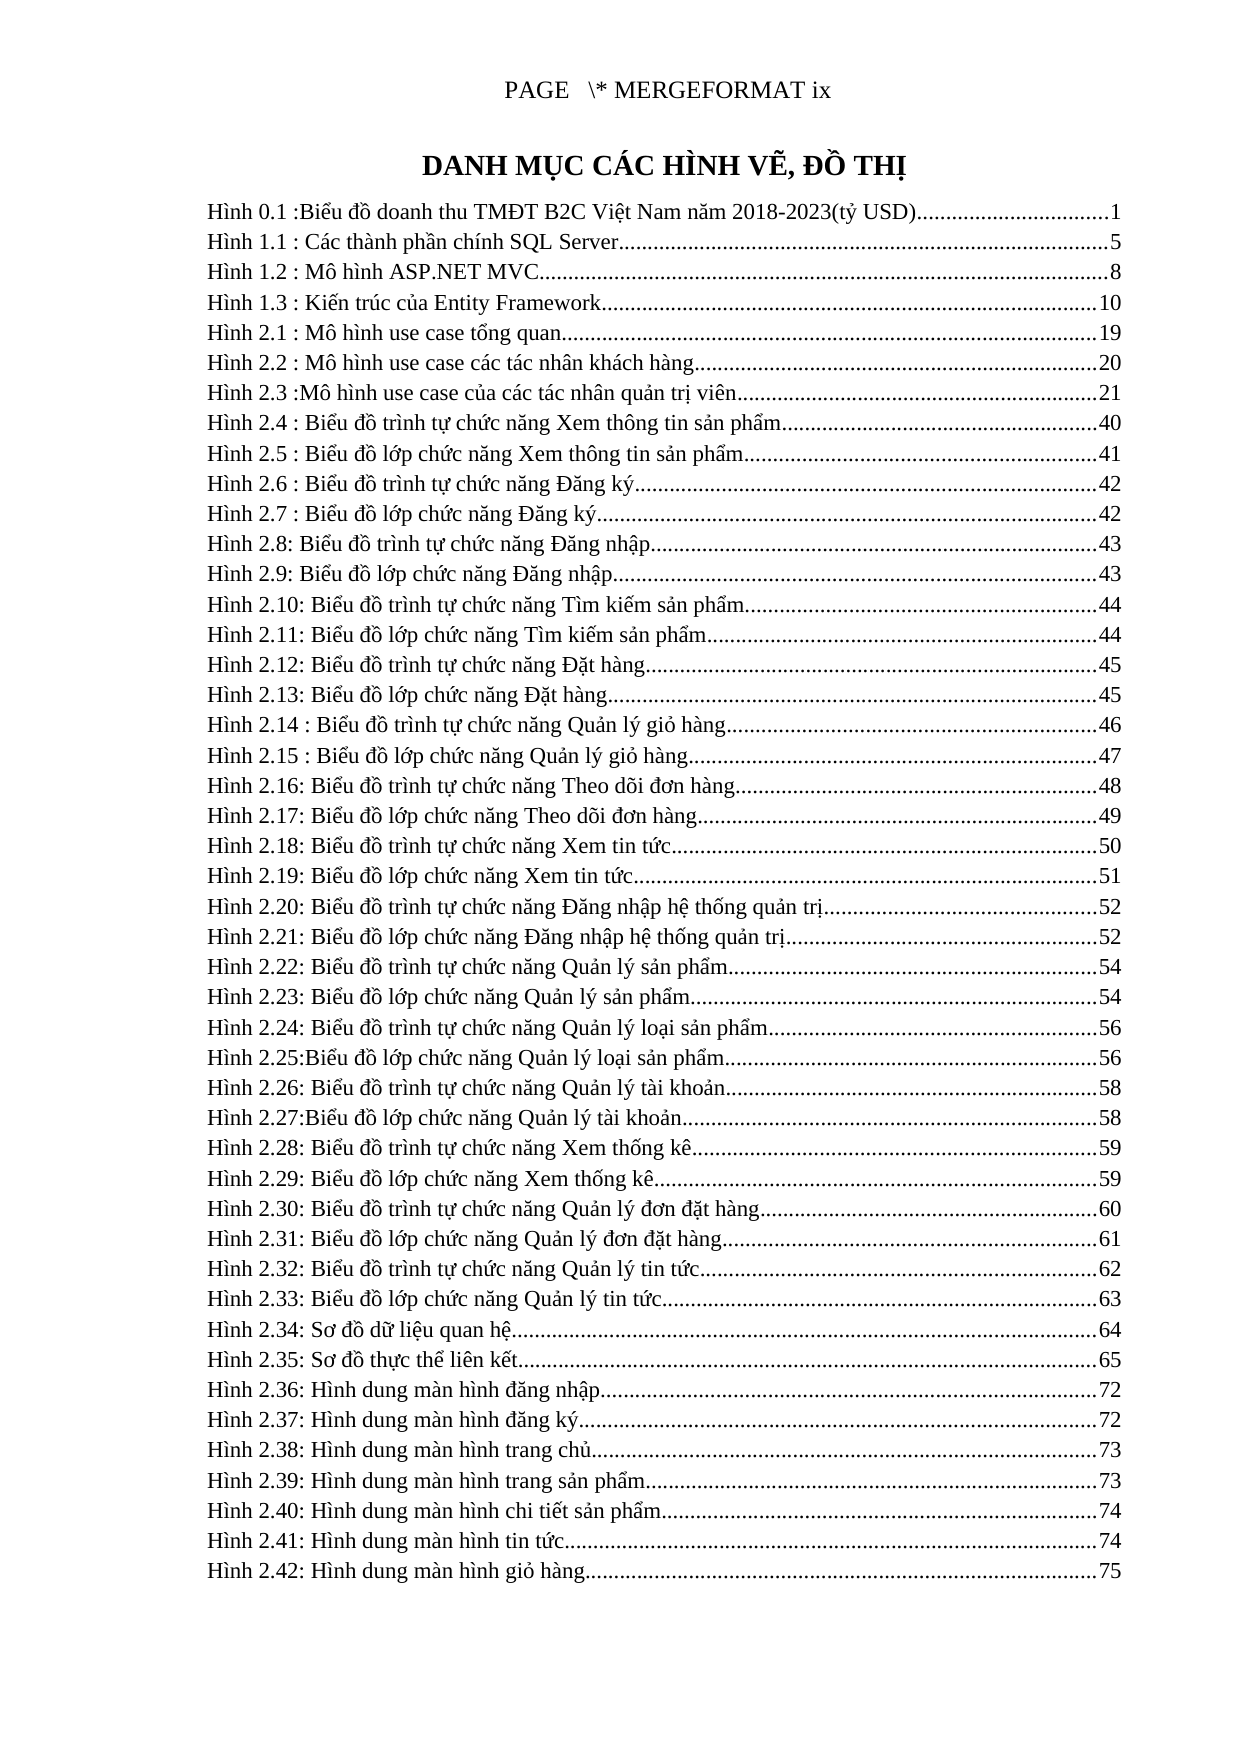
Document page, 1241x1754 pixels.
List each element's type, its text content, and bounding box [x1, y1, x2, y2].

text Hình 2.28: Biểu đồ trình tự chức năng Xem thống kê 59 [207, 1134, 1122, 1161]
text Hình 2.25:Biểu đồ lớp chức năng Quản lý loại sản phẩm 56 [207, 1044, 1122, 1070]
text Hình 2.37: Hình dung màn hình đăng ký 72 [207, 1406, 1122, 1433]
text Hình 2.35: Sơ đồ thực thể liên kết 65 [207, 1346, 1122, 1372]
text Hình 2.39: Hình dung màn hình trang sản phẩm 73 [207, 1467, 1122, 1493]
text Hình 2.34: Sơ đồ dữ liệu quan hệ 64 [207, 1316, 1122, 1342]
text Hình 2.41: Hình dung màn hình tin tức 74 [207, 1527, 1122, 1553]
text Hình 2.40: Hình dung màn hình chi tiết sản phẩm 74 [207, 1497, 1122, 1523]
text Hình 2.3 :Mô hình use case của các tác nhân quản trị viên 21 [207, 379, 1122, 406]
text Hình 2.15 : Biểu đồ lớp chức năng Quản lý giỏ hàng 47 [207, 742, 1122, 768]
text Hình 1.3 : Kiến trúc của Entity Framework 10 [207, 289, 1122, 315]
text Hình 2.23: Biểu đồ lớp chức năng Quản lý sản phẩm 54 [207, 983, 1122, 1010]
text Hình 2.20: Biểu đồ trình tự chức năng Đăng nhập hệ thống quản trị 52 [207, 893, 1122, 919]
text Hình 2.36: Hình dung màn hình đăng nhập 72 [207, 1376, 1122, 1402]
text Hình 2.7 : Biểu đồ lớp chức năng Đăng ký 42 [207, 500, 1122, 526]
text Hình 2.33: Biểu đồ lớp chức năng Quản lý tin tức 63 [207, 1286, 1122, 1312]
text Hình 2.29: Biểu đồ lớp chức năng Xem thống kê 59 [207, 1165, 1122, 1191]
text Hình 1.2 : Mô hình ASP.NET MVC 8 [207, 258, 1122, 285]
text Hình 2.30: Biểu đồ trình tự chức năng Quản lý đơn đặt hàng 60 [207, 1195, 1122, 1221]
text Hình 2.31: Biểu đồ lớp chức năng Quản lý đơn đặt hàng 61 [207, 1225, 1122, 1251]
text Hình 2.13: Biểu đồ lớp chức năng Đặt hàng 45 [207, 681, 1122, 708]
text Hình 2.6 : Biểu đồ trình tự chức năng Đăng ký 42 [207, 470, 1122, 496]
text Hình 2.16: Biểu đồ trình tự chức năng Theo dõi đơn hàng 48 [207, 772, 1122, 798]
text Hình 0.1 :Biểu đồ doanh thu TMĐT B2C Việt Nam năm 2018-2023(tỷ USD) 1 [207, 198, 1122, 224]
text Hình 2.14 : Biểu đồ trình tự chức năng Quản lý giỏ hàng 46 [207, 712, 1122, 738]
text Hình 2.12: Biểu đồ trình tự chức năng Đặt hàng 45 [207, 651, 1122, 677]
text Hình 2.27:Biểu đồ lớp chức năng Quản lý tài khoản 58 [207, 1104, 1122, 1131]
text Hình 2.11: Biểu đồ lớp chức năng Tìm kiếm sản phẩm 44 [207, 621, 1122, 647]
text Hình 2.10: Biểu đồ trình tự chức năng Tìm kiếm sản phẩm. 44 [207, 591, 1122, 617]
text Hình 1.1 : Các thành phần chính SQL Server 5 [207, 228, 1122, 254]
text Hình 2.1 : Mô hình use case tổng quan 19 [207, 319, 1122, 345]
text Hình 2.18: Biểu đồ trình tự chức năng Xem tin tức 50 [207, 832, 1122, 859]
text Hình 2.17: Biểu đồ lớp chức năng Theo dõi đơn hàng 49 [207, 802, 1122, 828]
text Hình 2.4 : Biểu đồ trình tự chức năng Xem thông tin sản phẩm 40 [207, 409, 1122, 436]
text Hình 2.21: Biểu đồ lớp chức năng Đăng nhập hệ thống quản trị 52 [207, 923, 1122, 949]
text Hình 2.24: Biểu đồ trình tự chức năng Quản lý loại sản phẩm 56 [207, 1014, 1122, 1040]
text Hình 2.9: Biểu đồ lớp chức năng Đăng nhập 43 [207, 561, 1122, 587]
text Hình 2.38: Hình dung màn hình trang chủ 73 [207, 1437, 1122, 1463]
text Hình 2.32: Biểu đồ trình tự chức năng Quản lý tin tức 62 [207, 1255, 1122, 1282]
text Hình 2.26: Biểu đồ trình tự chức năng Quản lý tài khoản 58 [207, 1074, 1122, 1100]
text Hình 2.5 : Biểu đồ lớp chức năng Xem thông tin sản phẩm 41 [207, 440, 1122, 466]
text Hình 2.42: Hình dung màn hình giỏ hàng 75 [207, 1557, 1122, 1584]
title DANH MỤC CÁC HÌNH VẼ, ĐỒ THỊ [207, 148, 1122, 181]
text Hình 2.2 : Mô hình use case các tác nhân khách hàng 20 [207, 349, 1122, 375]
text Hình 2.8: Biểu đồ trình tự chức năng Đăng nhập 43 [207, 530, 1122, 557]
text Hình 2.22: Biểu đồ trình tự chức năng Quản lý sản phẩm 54 [207, 953, 1122, 979]
text Hình 2.19: Biểu đồ lớp chức năng Xem tin tức 51 [207, 863, 1122, 889]
